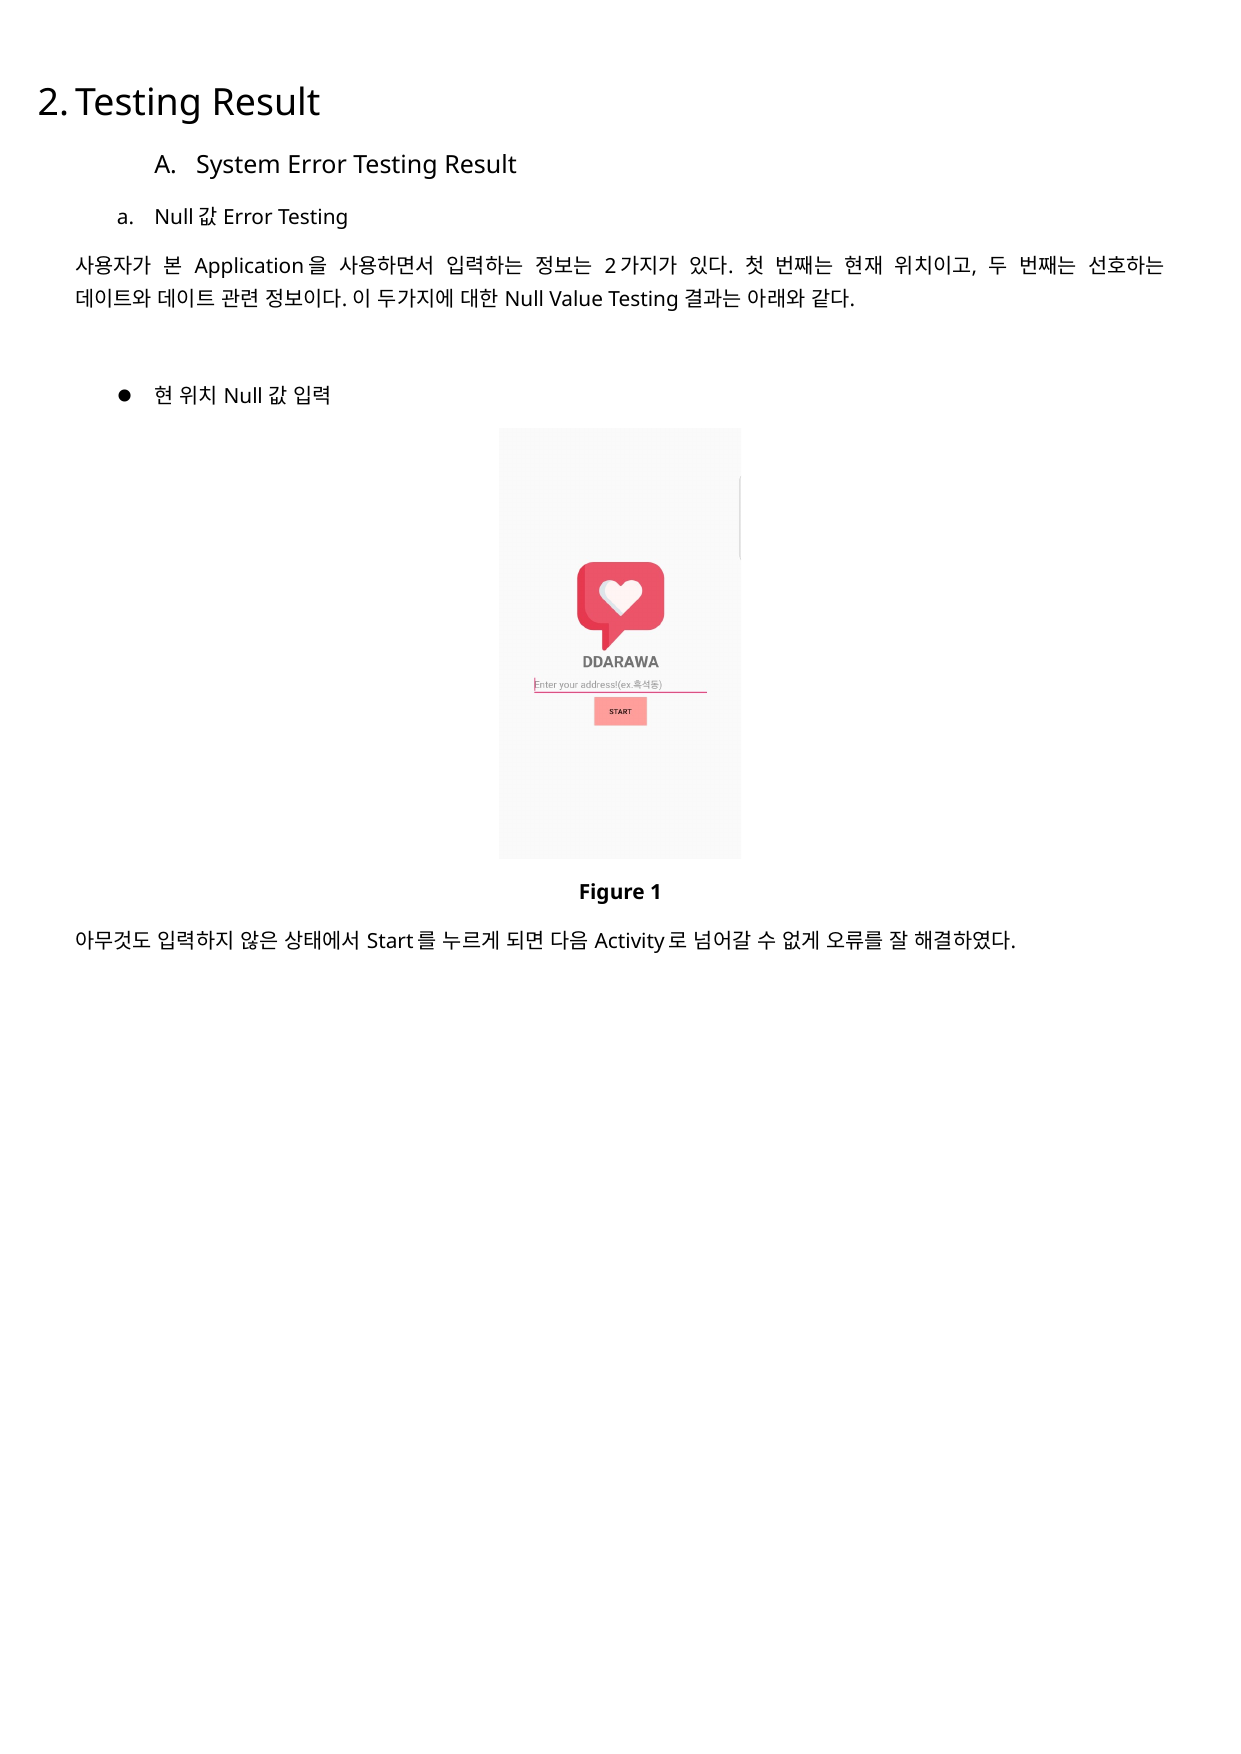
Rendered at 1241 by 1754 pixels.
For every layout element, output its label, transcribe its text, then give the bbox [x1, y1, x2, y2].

text 사용자가 본 Application을 사용하면서 입력하는 정보는 2가지가 있다. 첫 번째는 현재 위치이고, 두 번째는 선호하는 데이트와 데이트 관련 정보이다. 이 두가지에 대한 Null Value Testing 결과는 아래와 같다. [75, 249, 1165, 313]
text Figure 1 [75, 877, 1165, 906]
subtitle Testing Result [37, 75, 1165, 126]
list 현 위치 Null 값 입력 [117, 379, 1165, 409]
subtitle System Error Testing Result [154, 147, 1165, 181]
list Null값 Error Testing [117, 200, 1165, 231]
text 아무것도 입력하지 않은 상태에서 Start를 누르게 되면 다음 Activity로 넘어갈 수 없게 오류를 잘 해결하였다. [75, 924, 1165, 955]
picture [499, 428, 742, 859]
